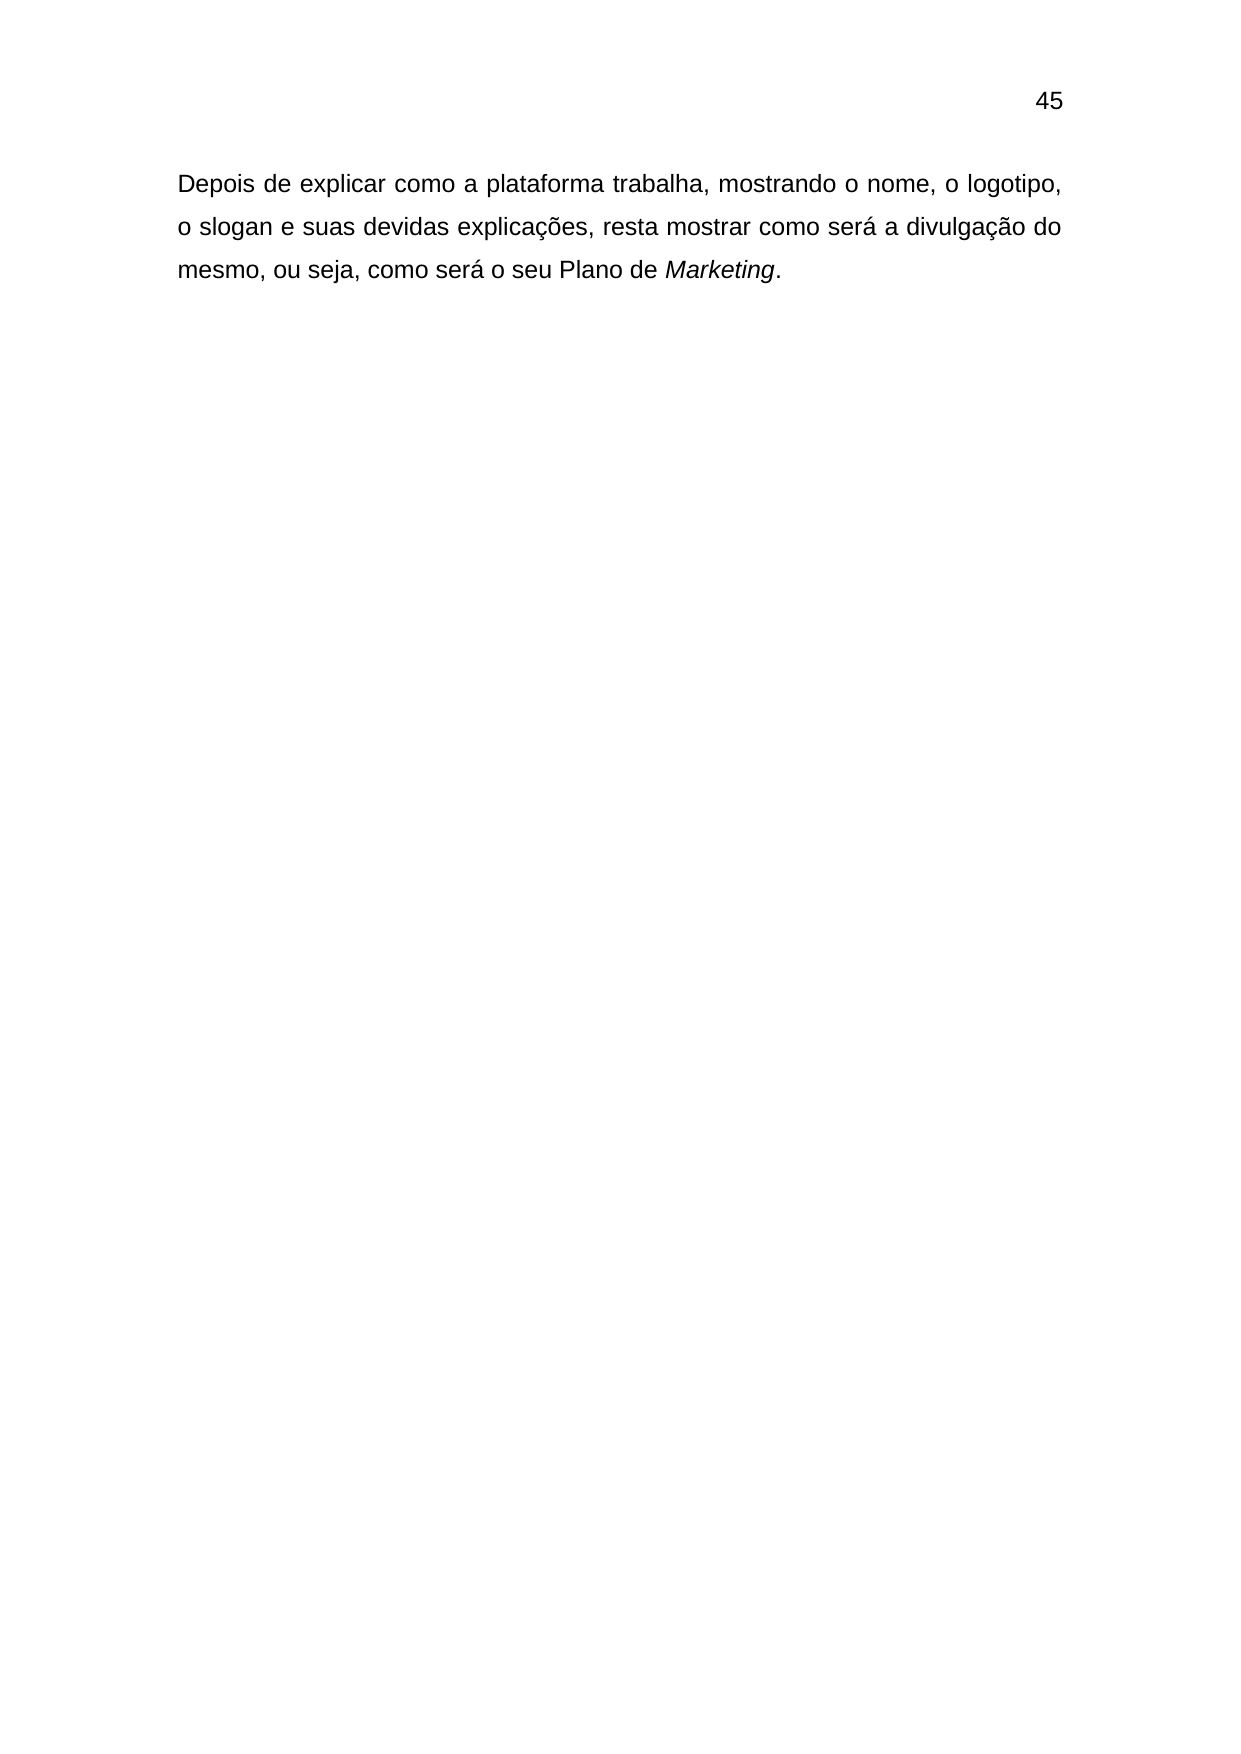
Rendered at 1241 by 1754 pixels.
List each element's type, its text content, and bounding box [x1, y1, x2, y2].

text Depois de explicar como a plataforma trabalha, mostrando o nome, o logotipo, o slogan e suas devidas explicações, resta mostrar como será a divulgação do mesmo, ou seja, como será o seu Plano de Marketing. [177, 169, 1063, 284]
